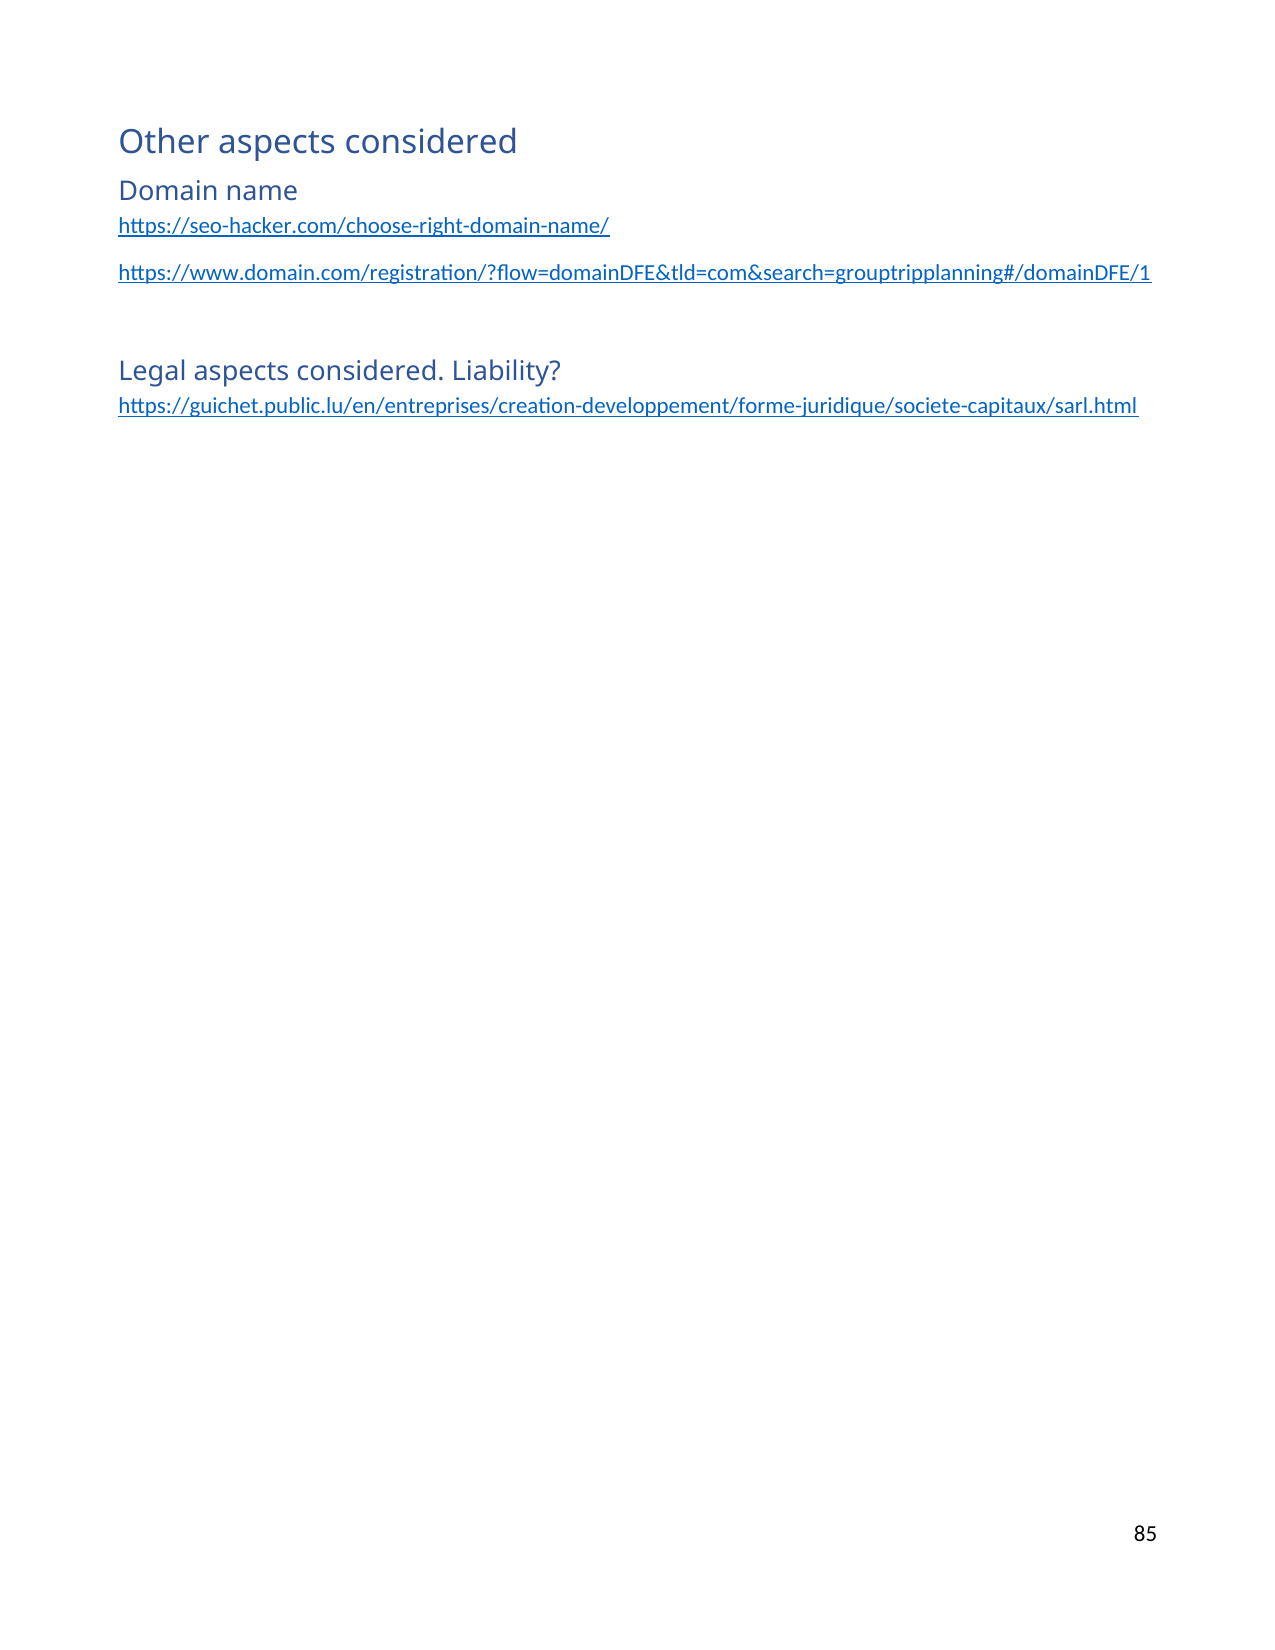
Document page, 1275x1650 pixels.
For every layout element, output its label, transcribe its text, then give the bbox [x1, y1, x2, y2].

text https://seo-hacker.com/choose-right-domain-name/ [118, 211, 1157, 239]
subtitle Legal aspects considered. Liability? [118, 352, 1157, 388]
subtitle Other aspects considered [118, 118, 1157, 163]
text https://www.domain.com/registration/?flow=domainDFE&tld=com&search=grouptripplanning#/domainDFE/1 [118, 258, 1157, 286]
subtitle Domain name [118, 171, 1157, 208]
text https://guichet.public.lu/en/entreprises/creation-developpement/forme-juridique/societe-capitaux/sarl.html [118, 391, 1157, 419]
